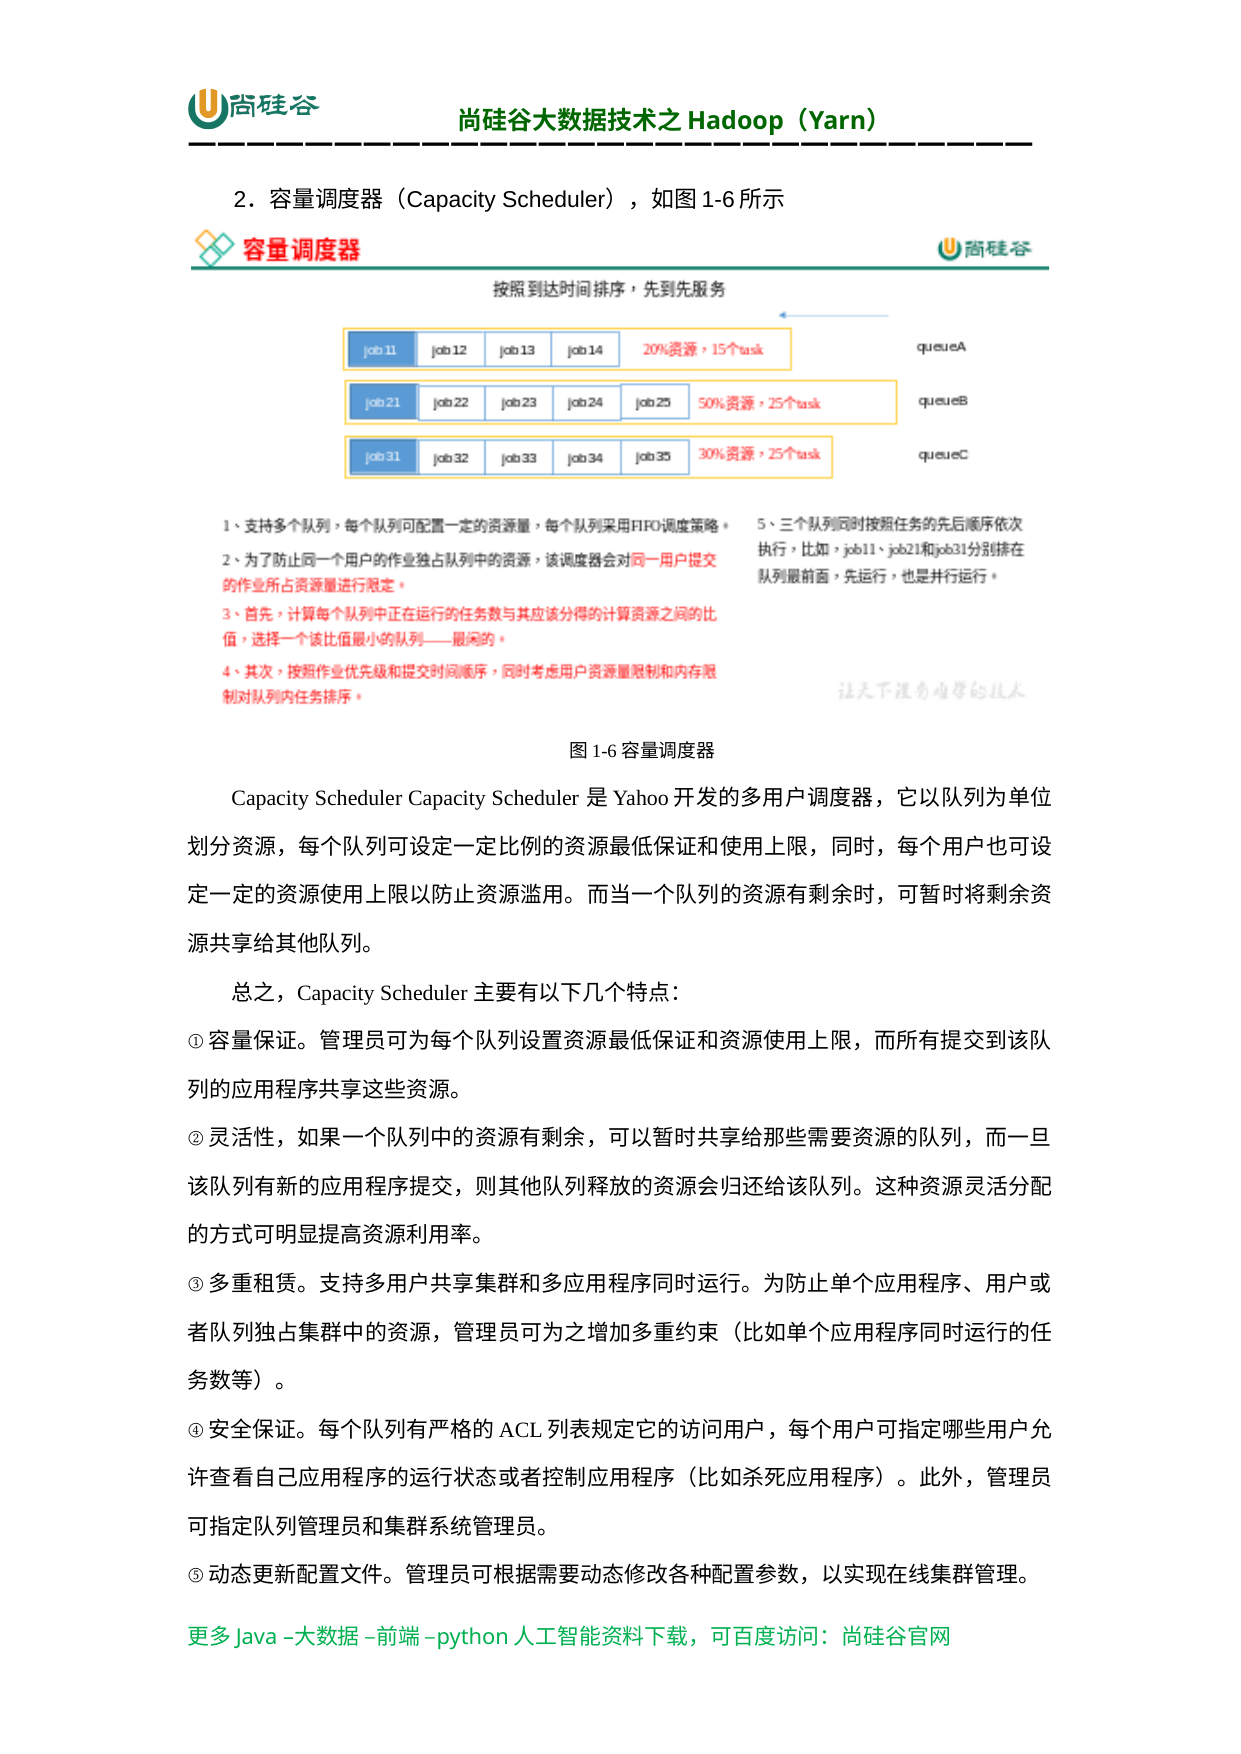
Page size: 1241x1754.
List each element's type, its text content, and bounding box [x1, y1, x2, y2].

picture [187, 88, 320, 130]
text 图1-6 容量调度器 [187, 230, 1053, 766]
text ①容量保证。管理员可为每个队列设置资源最低保证和资源使用上限，而所有提交到该队列的应用程序共享这些资源。 [187, 1022, 1053, 1104]
text ③多重租赁。支持多用户共享集群和多应用程序同时运行。为防止单个应用程序、用户或者队列独占集群中的资源，管理员可为之增加多重约束（比如单个应用程序同时运行的任务数等）。 [187, 1265, 1053, 1395]
text ④安全保证。每个队列有严格的ACL列表规定它的访问用户，每个用户可指定哪些用户允许查看自己应用程序的运行状态或者控制应用程序（比如杀死应用程序）。此外，管理员可指定队列管理员和集群系统管理员。 [187, 1411, 1053, 1541]
text 总之，Capacity Scheduler 主要有以下几个特点： [187, 974, 1053, 1007]
text ②灵活性，如果一个队列中的资源有剩余，可以暂时共享给那些需要资源的队列，而一旦该队列有新的应用程序提交，则其他队列释放的资源会归还给该队列。这种资源灵活分配的方式可明显提高资源利用率。 [187, 1119, 1053, 1249]
text Capacity Scheduler Capacity Scheduler 是Yahoo开发的多用户调度器，它以队列为单位划分资源，每个队列可设定一定比例的资源最低保证和使用上限，同时，每个用户也可设定一定的资源使用上限以防止资源滥用。而当一个队列的资源有剩余时，可暂时将剩余资源共享给其他队列。 [187, 779, 1053, 958]
text ⑤动态更新配置文件。管理员可根据需要动态修改各种配置参数，以实现在线集群管理。 [187, 1557, 1053, 1589]
text 2．容量调度器（Capacity Scheduler），如图1-6所示 [187, 165, 1053, 230]
